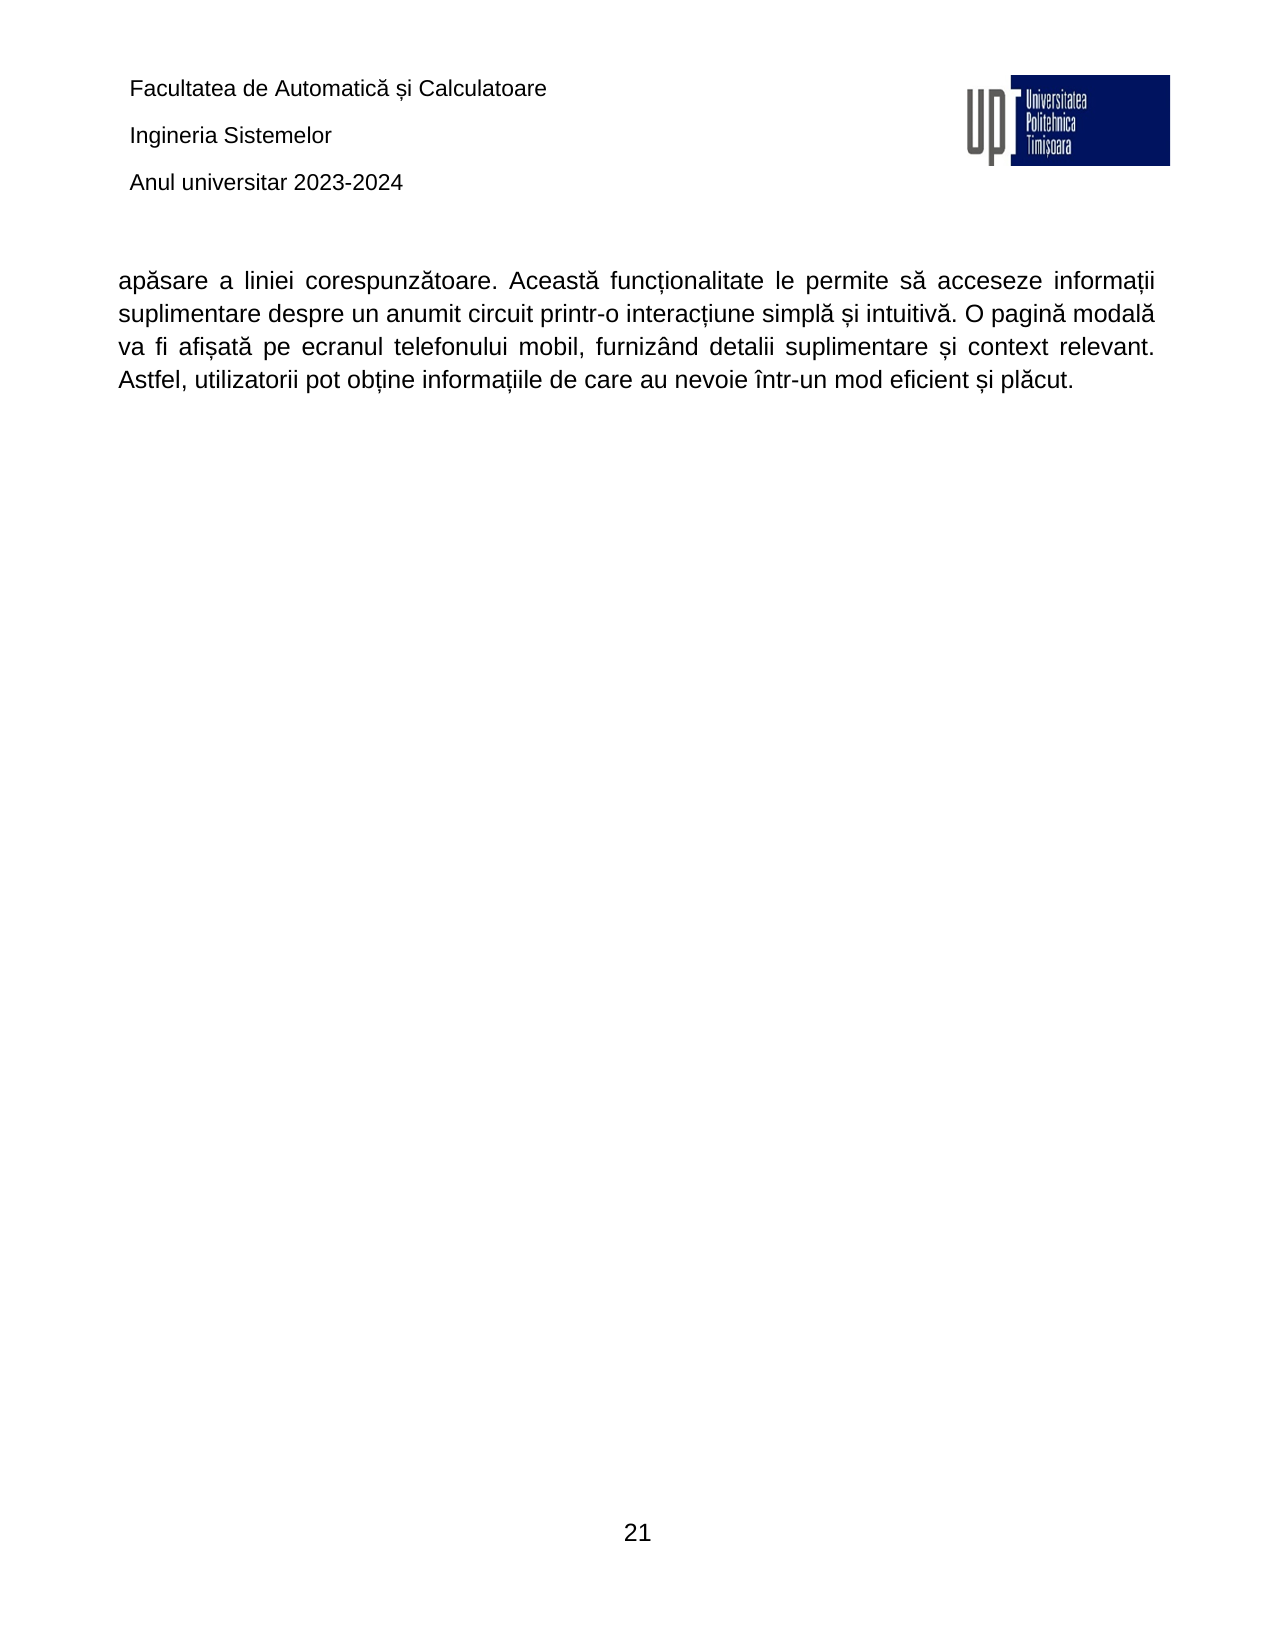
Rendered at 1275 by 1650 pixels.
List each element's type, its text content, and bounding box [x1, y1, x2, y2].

picture [967, 75, 1171, 166]
